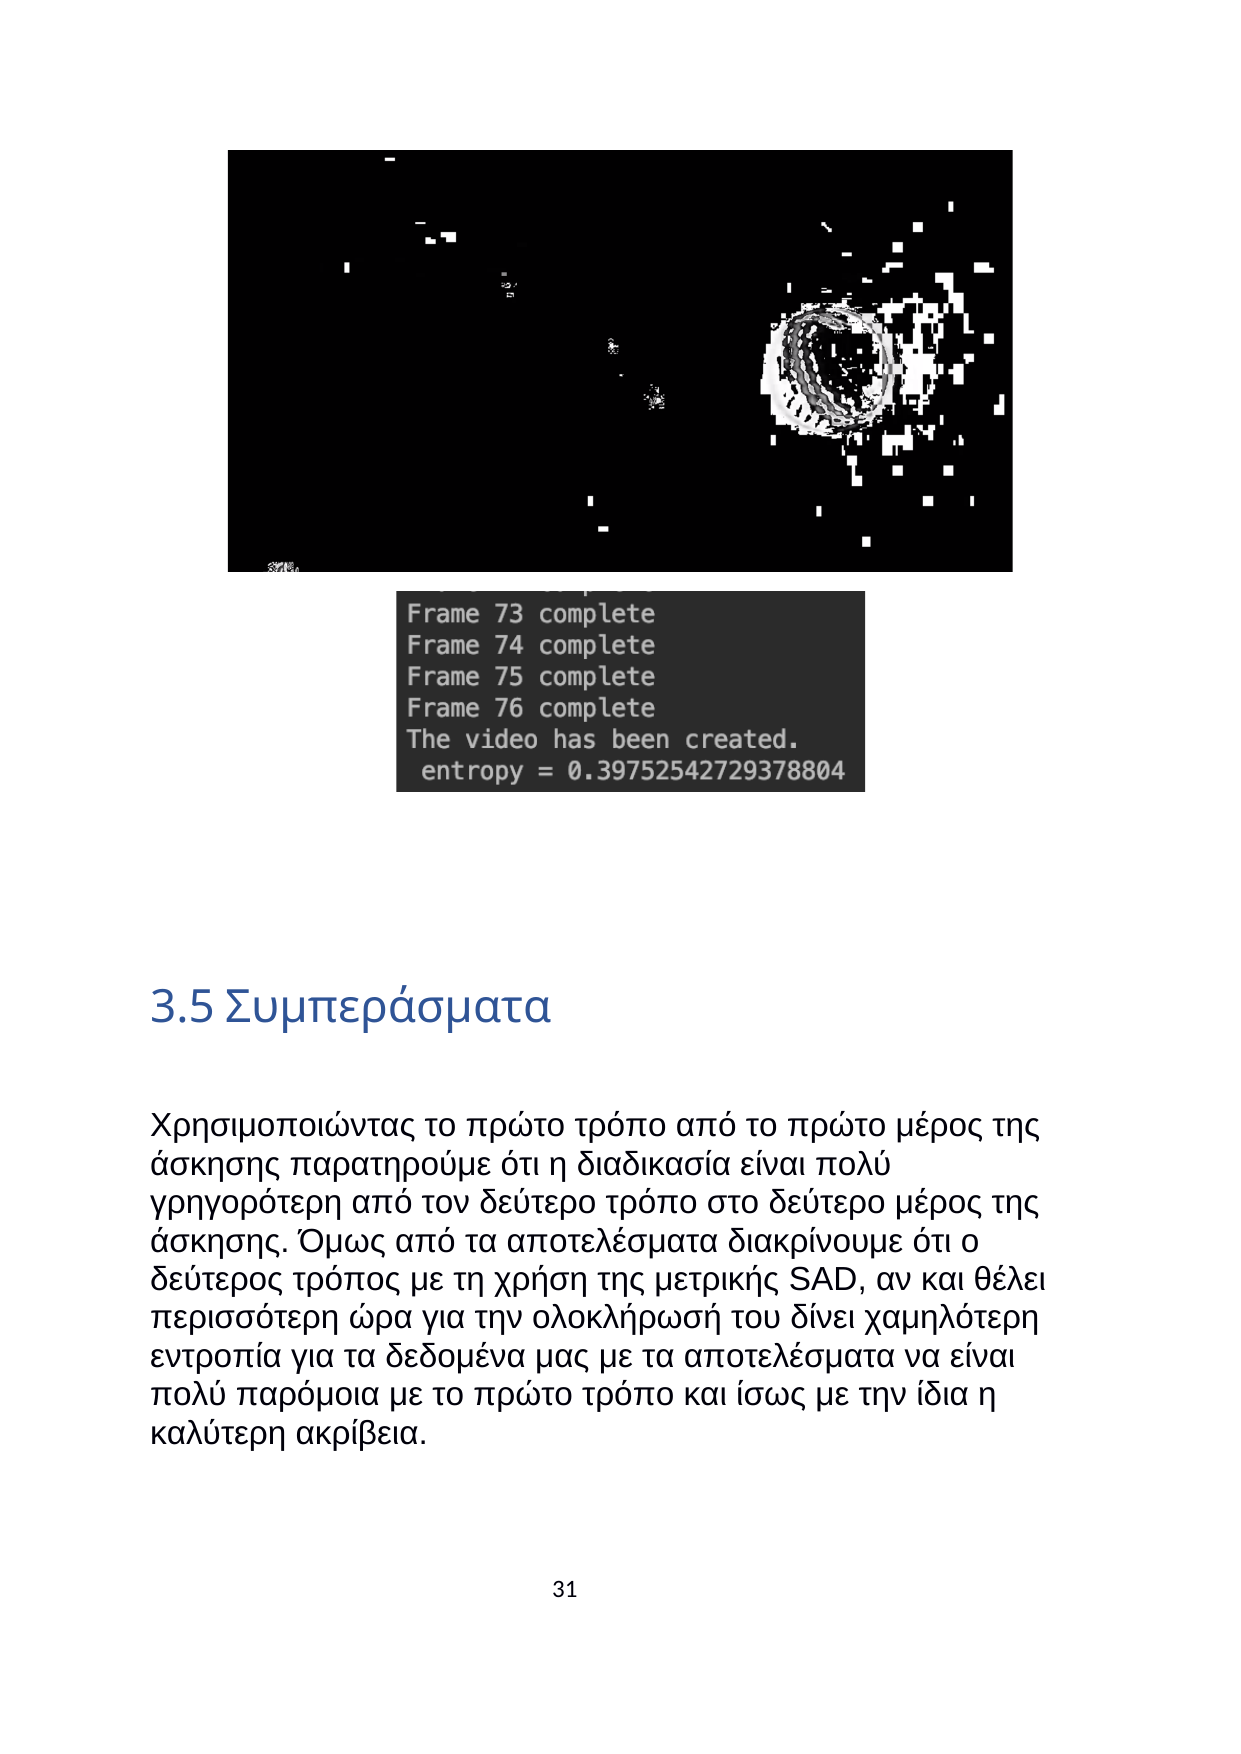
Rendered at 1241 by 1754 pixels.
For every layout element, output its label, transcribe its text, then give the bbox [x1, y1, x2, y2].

picture [227, 150, 1013, 572]
picture [396, 591, 866, 792]
text Χρησιμοποιώντας το πρώτο τρόπο από το πρώτο μέρος της άσκησης παρατηρούμε ότι η διαδικασία είναι πολύ γρηγορότερη από τον δεύτερο τρόπο στο δεύτερο μέρος της άσκησης. Όμως από τα αποτελέσματα διακρίνουμε ότι ο δεύτερος τρόπος με τη χρήση της μετρικής SAD, αν και θέλει περισσότερη ώρα για την ολοκλήρωσή του δίνει χαμηλότερη εντροπία για τα δεδομένα μας με τα αποτελέσματα να είναι πολύ παρόμοια με το πρώτο τρόπο και ίσως με την ίδια η καλύτερη ακρίβεια. [150, 1105, 1090, 1451]
subtitle Συμπεράσματα [150, 974, 1090, 1036]
